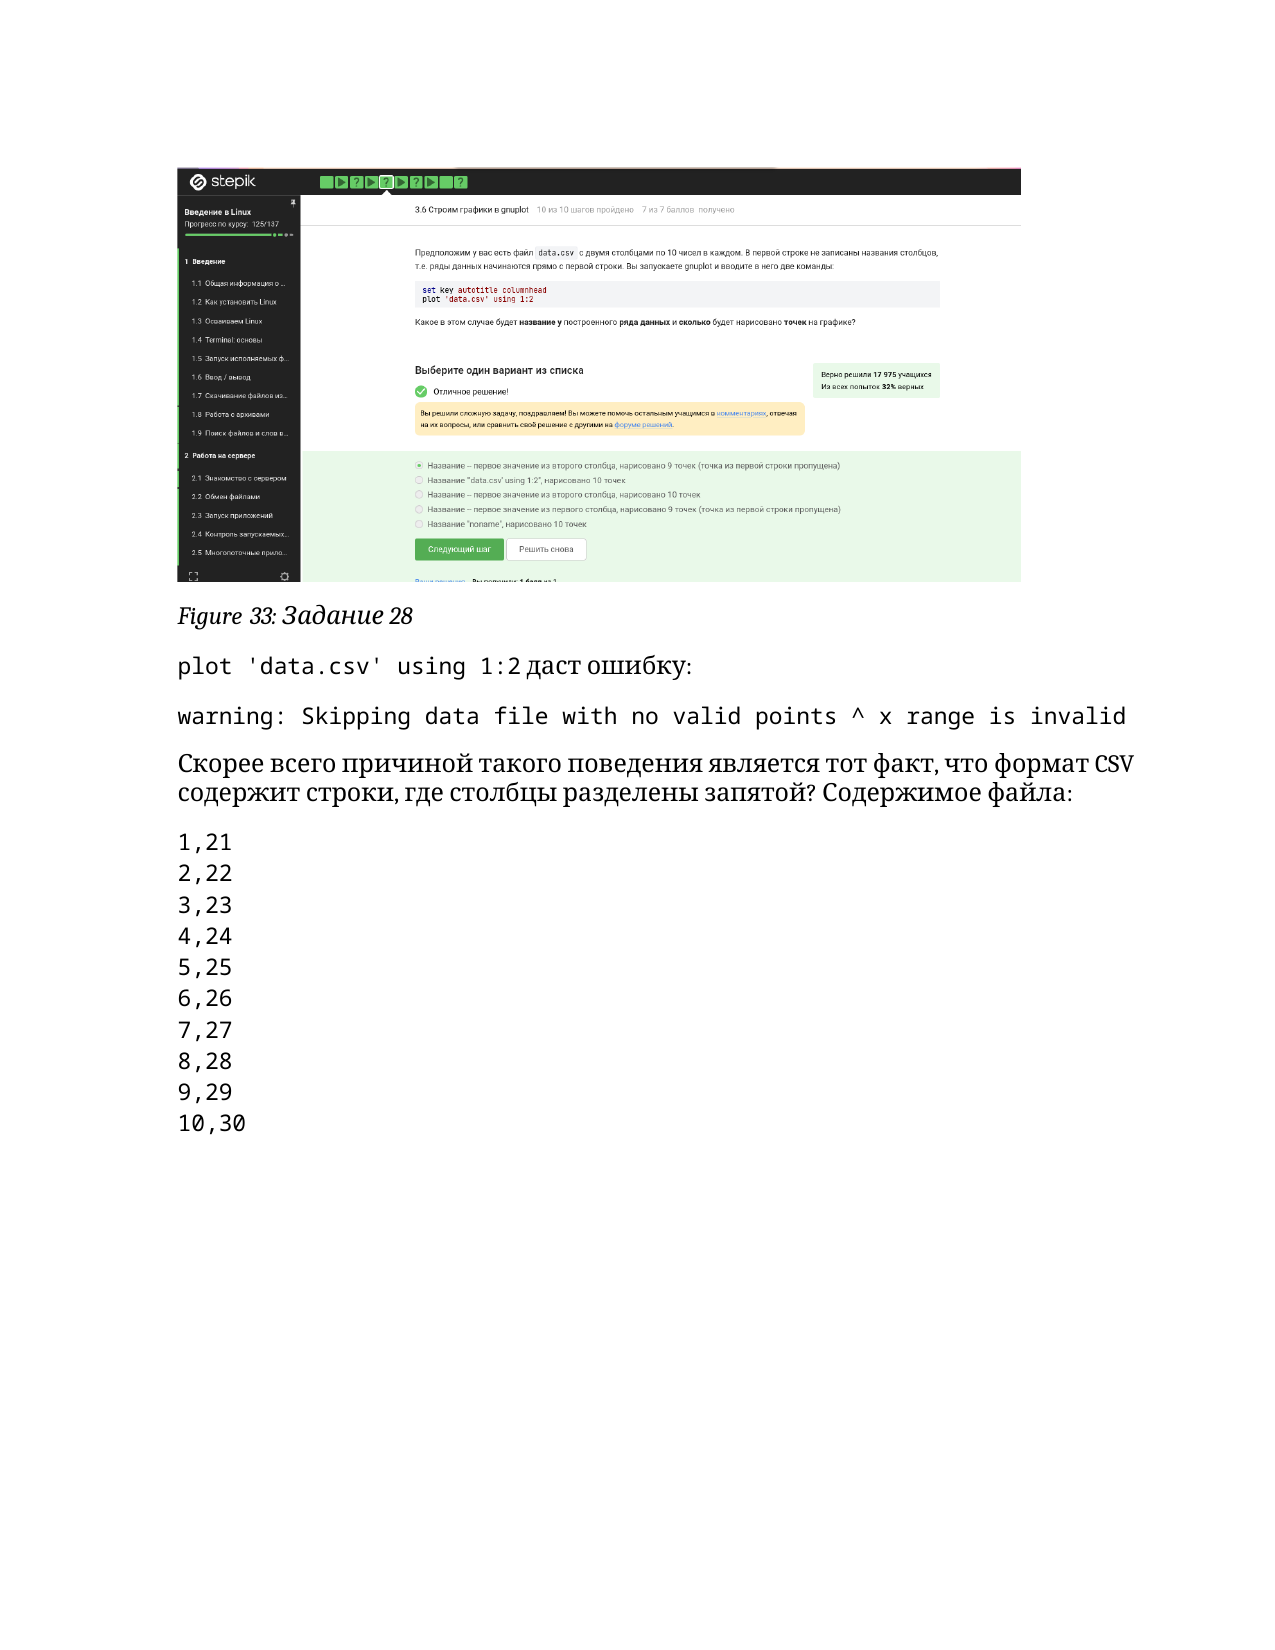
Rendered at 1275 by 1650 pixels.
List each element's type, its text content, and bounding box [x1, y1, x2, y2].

picture [177, 167, 1021, 582]
text Figure 33: Задание 28 [177, 602, 1186, 631]
text 1,21 2,22 3,23 4,24 5,25 6,26 7,27 8,28 9,29 10,30 [177, 826, 1186, 1138]
text plot 'data.csv' using 1:2 даст ошибку: [177, 650, 1186, 681]
text warning: Skipping data file with no valid points ^ x range is invalid [177, 700, 1186, 731]
text Скорее всего причиной такого поведения является тот факт, что формат CSV содержит строки, где столбцы разделены запятой? Содержимое файла: [177, 750, 1186, 807]
